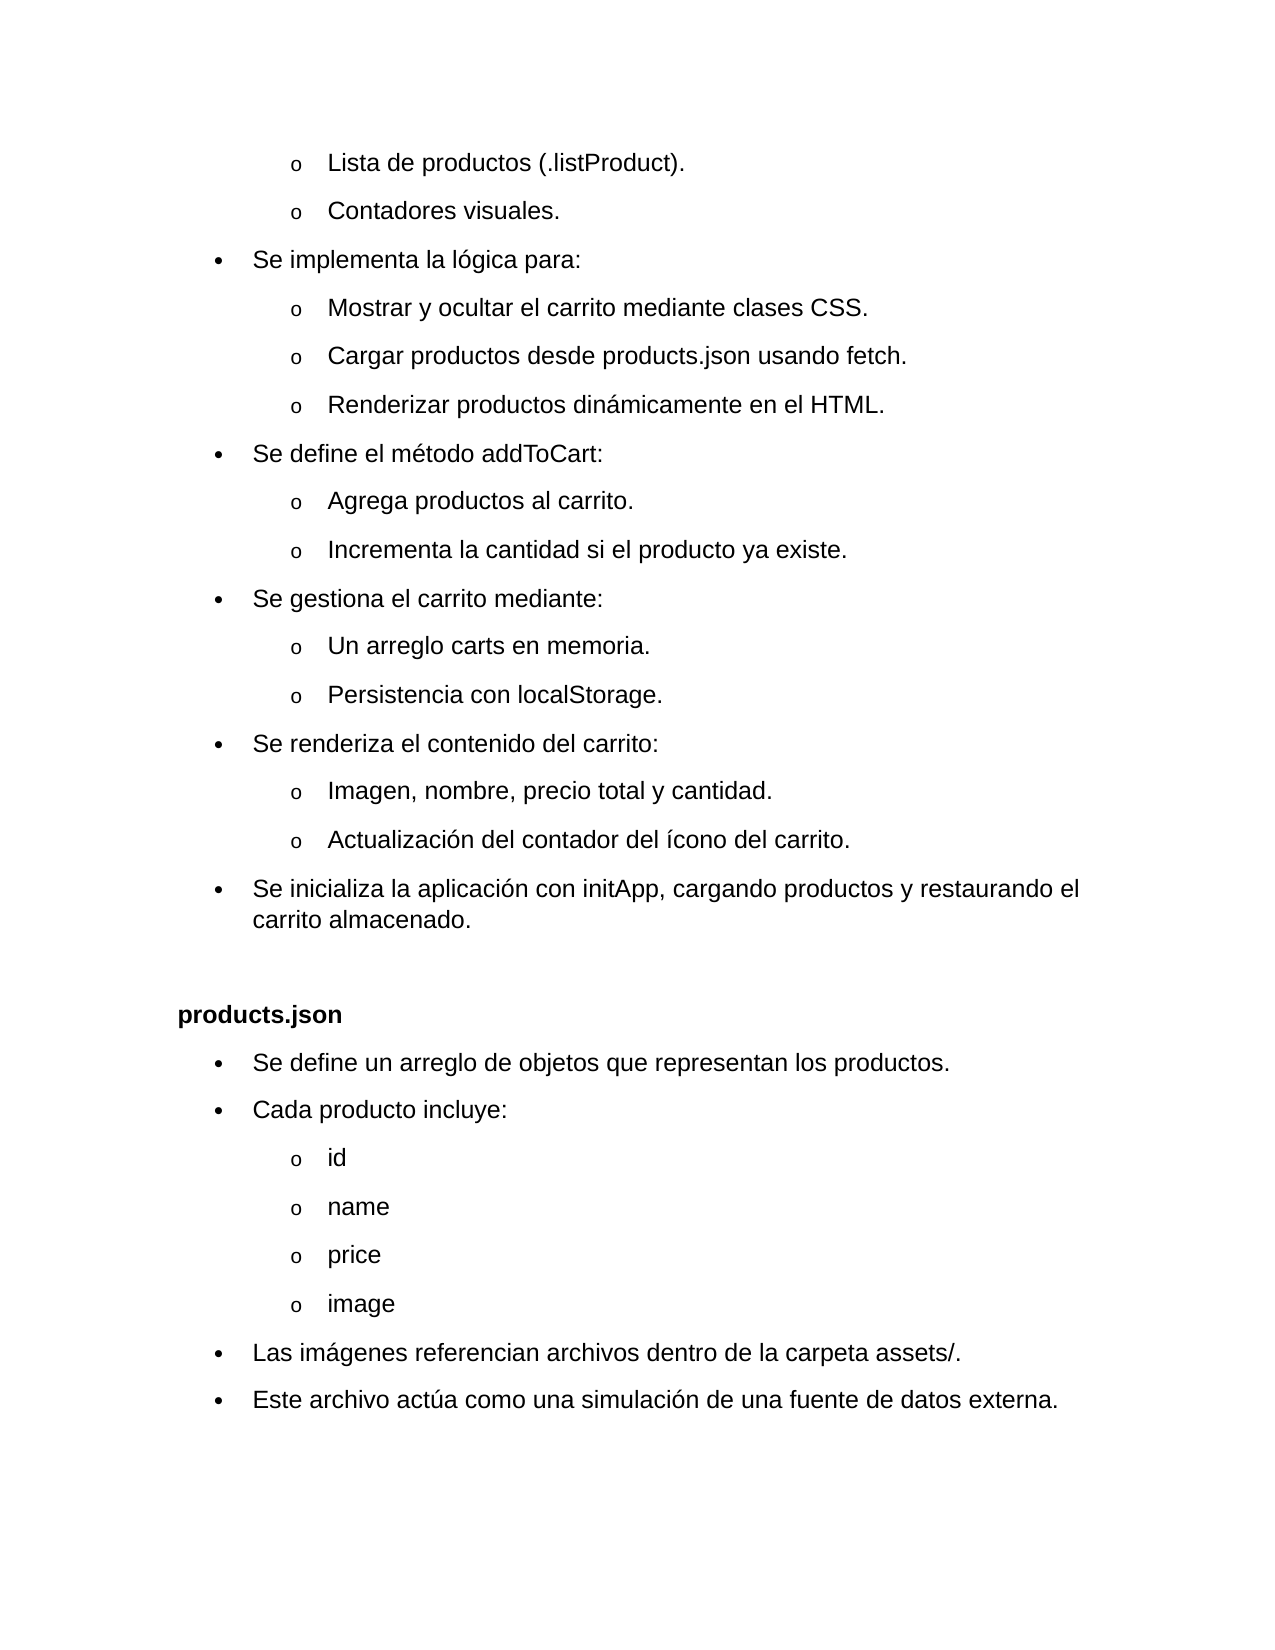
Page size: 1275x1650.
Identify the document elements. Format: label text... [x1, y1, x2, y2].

list Se gestiona el carrito mediante: [215, 583, 1098, 612]
list Se inicializa la aplicación con initApp, cargando productos y restaurando el carrito almacenado. [215, 873, 1098, 933]
list Lista de productos (.listProduct). [290, 148, 1098, 177]
list image [290, 1289, 1098, 1319]
list Las imágenes referencian archivos dentro de la carpeta assets/. [215, 1338, 1098, 1366]
list Se define el método addToCart: [215, 438, 1098, 467]
list Imagen, nombre, precio total y cantidad. [290, 776, 1098, 806]
list Se define un arreglo de objetos que representan los productos. [215, 1048, 1098, 1076]
list Contadores visuales. [290, 196, 1098, 226]
list Este archivo actúa como una simulación de una fuente de datos externa. [215, 1385, 1098, 1414]
list Cada producto incluye: [215, 1095, 1098, 1124]
list Cargar productos desde products.json usando fetch. [290, 341, 1098, 371]
list Se renderiza el contenido del carrito: [215, 728, 1098, 757]
list Renderizar productos dinámicamente en el HTML. [290, 390, 1098, 419]
list Se implementa la lógica para: [215, 245, 1098, 274]
list Agrega productos al carrito. [290, 486, 1098, 516]
list Mostrar y ocultar el carrito mediante clases CSS. [290, 293, 1098, 322]
list id [290, 1143, 1098, 1173]
list price [290, 1240, 1098, 1270]
list name [290, 1192, 1098, 1221]
list Un arreglo carts en memoria. [290, 631, 1098, 661]
list Persistencia con localStorage. [290, 680, 1098, 709]
text products.json [177, 1000, 1098, 1029]
list Actualización del contador del ícono del carrito. [290, 825, 1098, 854]
list Incrementa la cantidad si el producto ya existe. [290, 535, 1098, 564]
